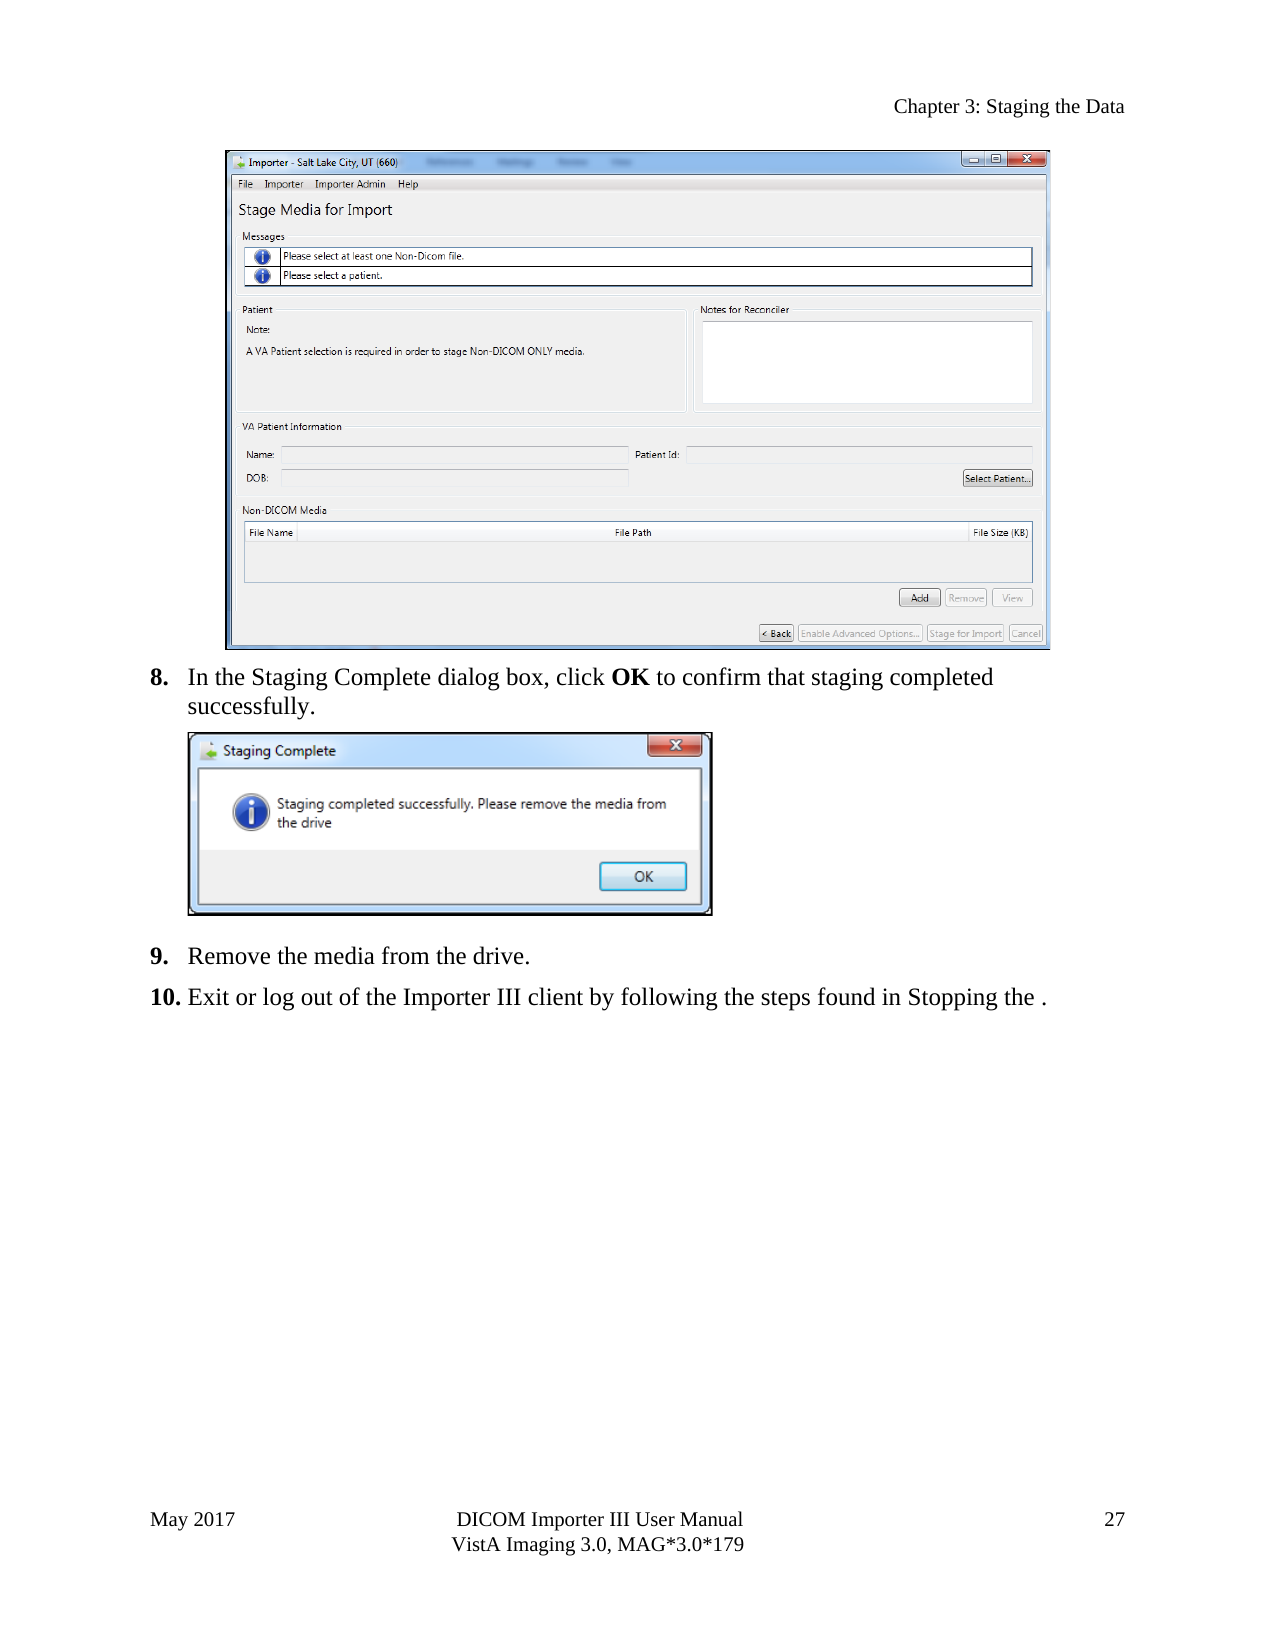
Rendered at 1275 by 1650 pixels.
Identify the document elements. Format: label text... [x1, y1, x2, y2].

text Exit or log out of the Importer III client by following the steps found in Stopping the Importer III. [150, 982, 1125, 1011]
text Remove the media from the drive. [150, 941, 1125, 969]
picture [187, 732, 713, 916]
text In the Staging Complete dialog box, click OK to confirm that staging completed successfully. [150, 662, 1125, 719]
picture [225, 150, 1050, 650]
